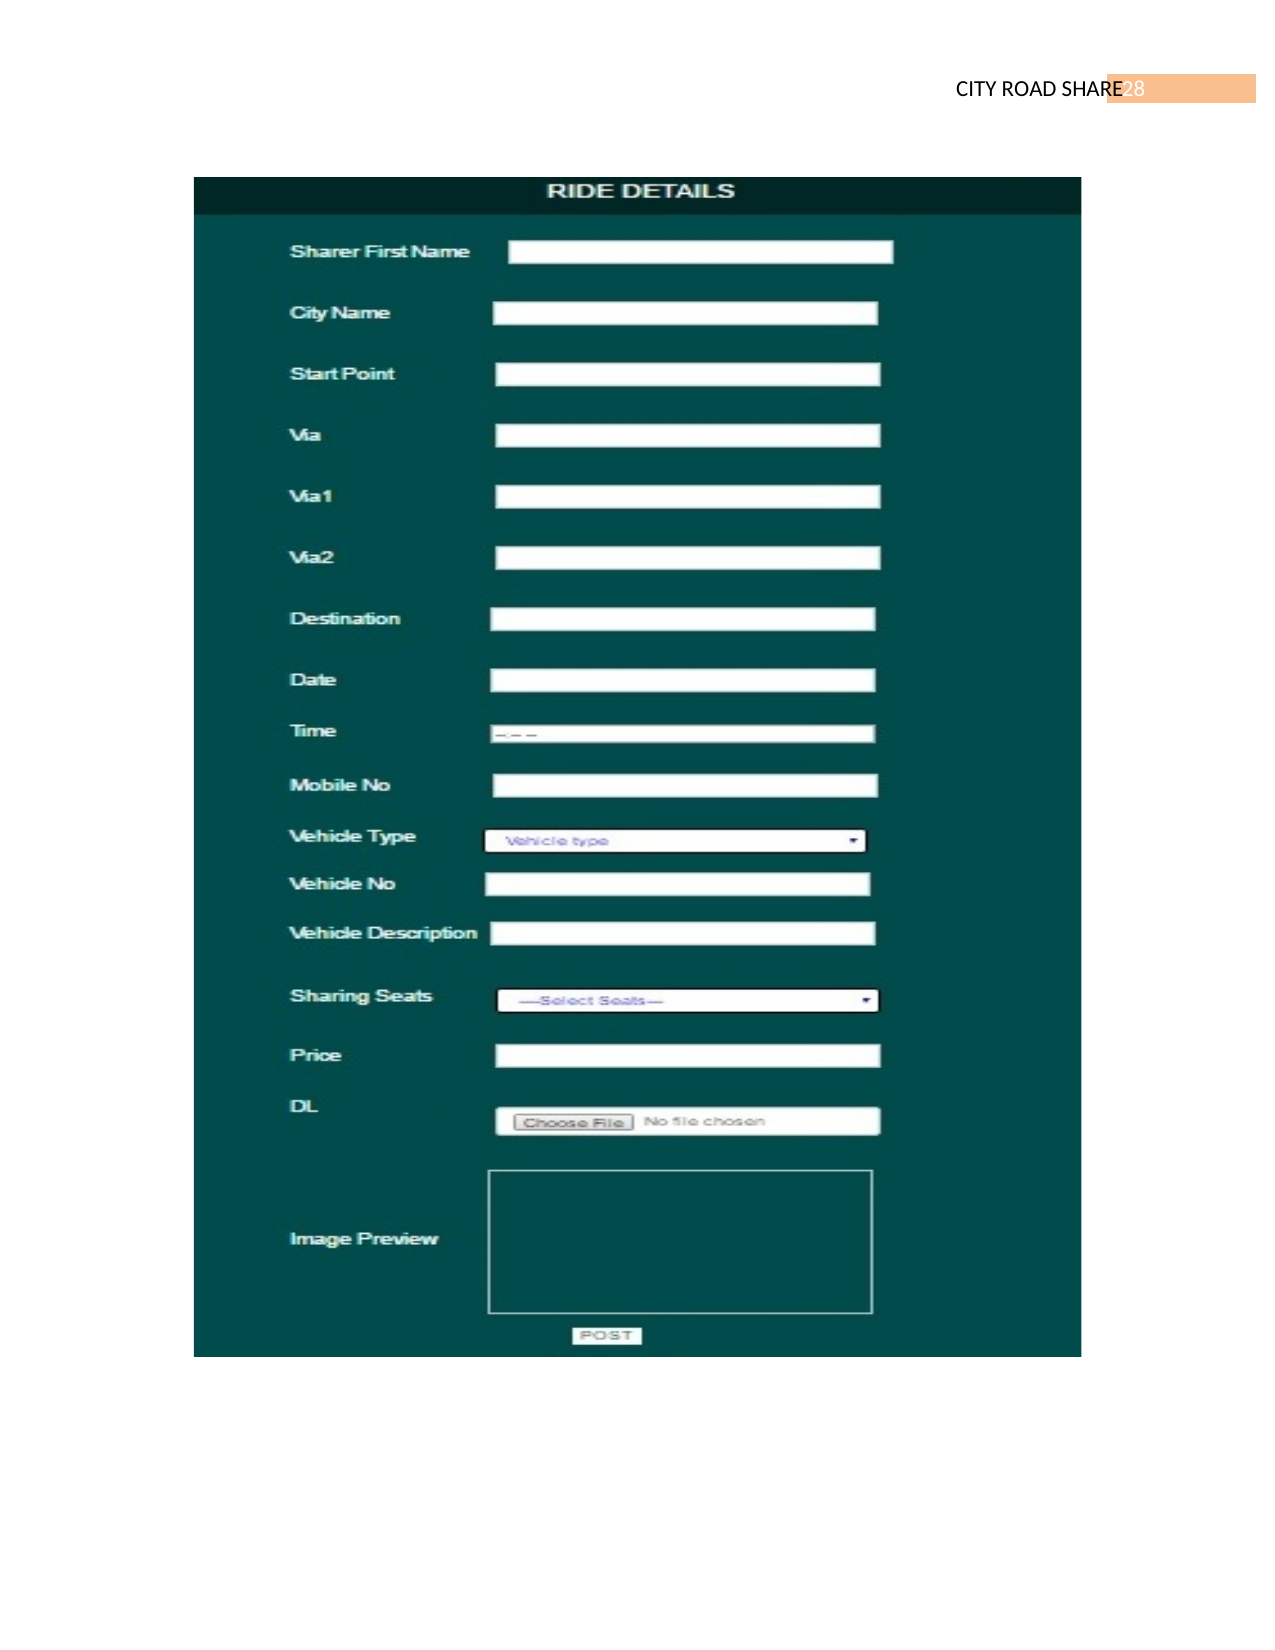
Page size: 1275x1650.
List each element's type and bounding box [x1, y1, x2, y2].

picture [193, 177, 1082, 1357]
